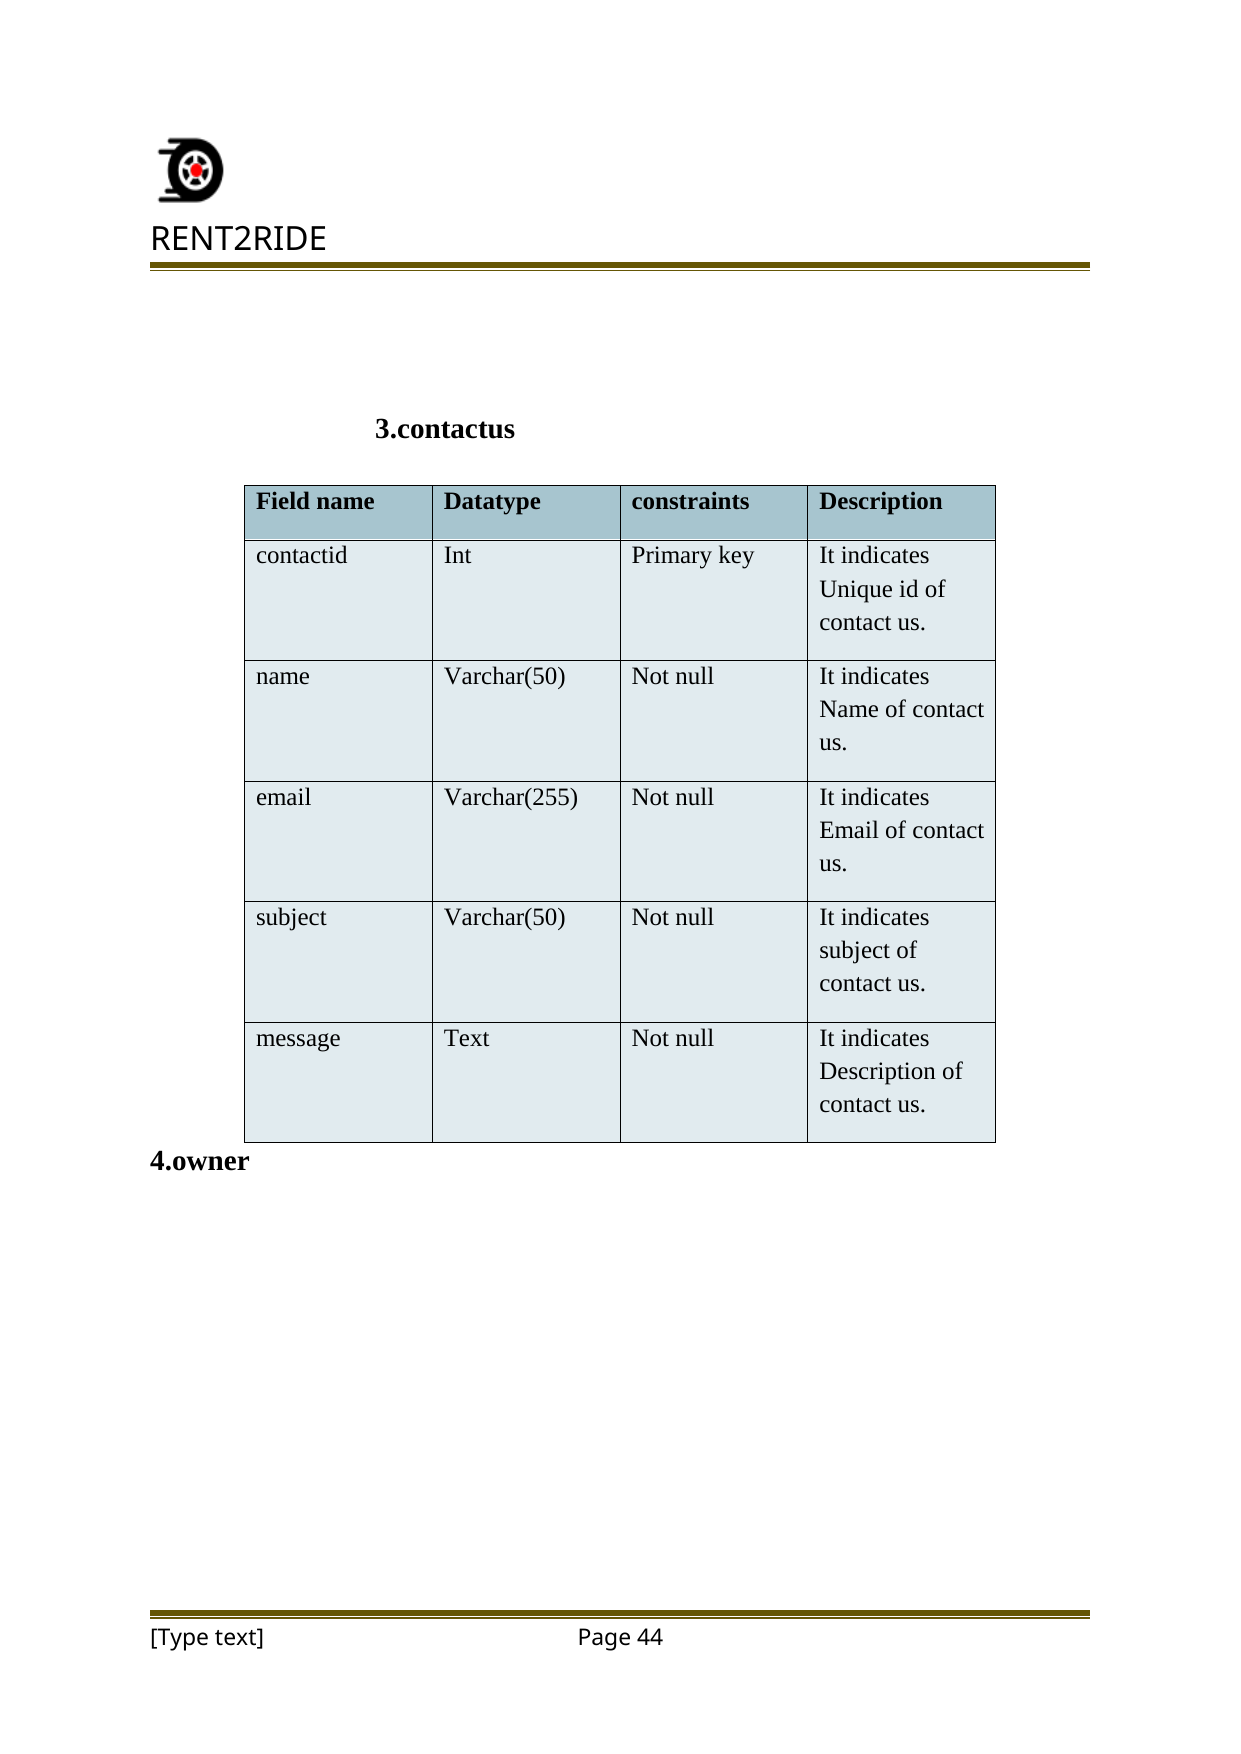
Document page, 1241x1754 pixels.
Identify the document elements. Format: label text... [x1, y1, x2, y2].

table_cell name [245, 661, 432, 781]
table_cell message [245, 1023, 432, 1142]
text 4.owner [150, 1023, 1090, 1177]
table_header constraints [621, 486, 807, 539]
table_cell Varchar(50) [433, 661, 620, 781]
table_cell Not null [621, 1023, 807, 1142]
table_cell Primary key [621, 541, 807, 660]
table_cell It indicates subject of contact us. [808, 902, 995, 1022]
table_cell It indicates Description of contact us. [808, 1023, 995, 1142]
table_cell Text [433, 1023, 620, 1142]
table_cell It indicates Unique id of contact us. [808, 541, 995, 660]
text 3.contactus [187, 412, 1090, 445]
table_cell Not null [621, 661, 807, 781]
table_cell Not null [621, 782, 807, 901]
picture [150, 126, 229, 215]
table_cell contactid [245, 541, 432, 660]
table_header Datatype [433, 486, 620, 539]
table_cell Not null [621, 902, 807, 1022]
table_header Description [808, 486, 995, 539]
table_cell It indicates Email of contact us. [808, 782, 995, 901]
table_cell It indicates Name of contact us. [808, 661, 995, 781]
table_cell Varchar(255) [433, 782, 620, 901]
table_cell Varchar(50) [433, 902, 620, 1022]
table_cell subject [245, 902, 432, 1022]
table_cell email [245, 782, 432, 901]
table_header Field name [245, 486, 432, 539]
table_cell Int [433, 541, 620, 660]
